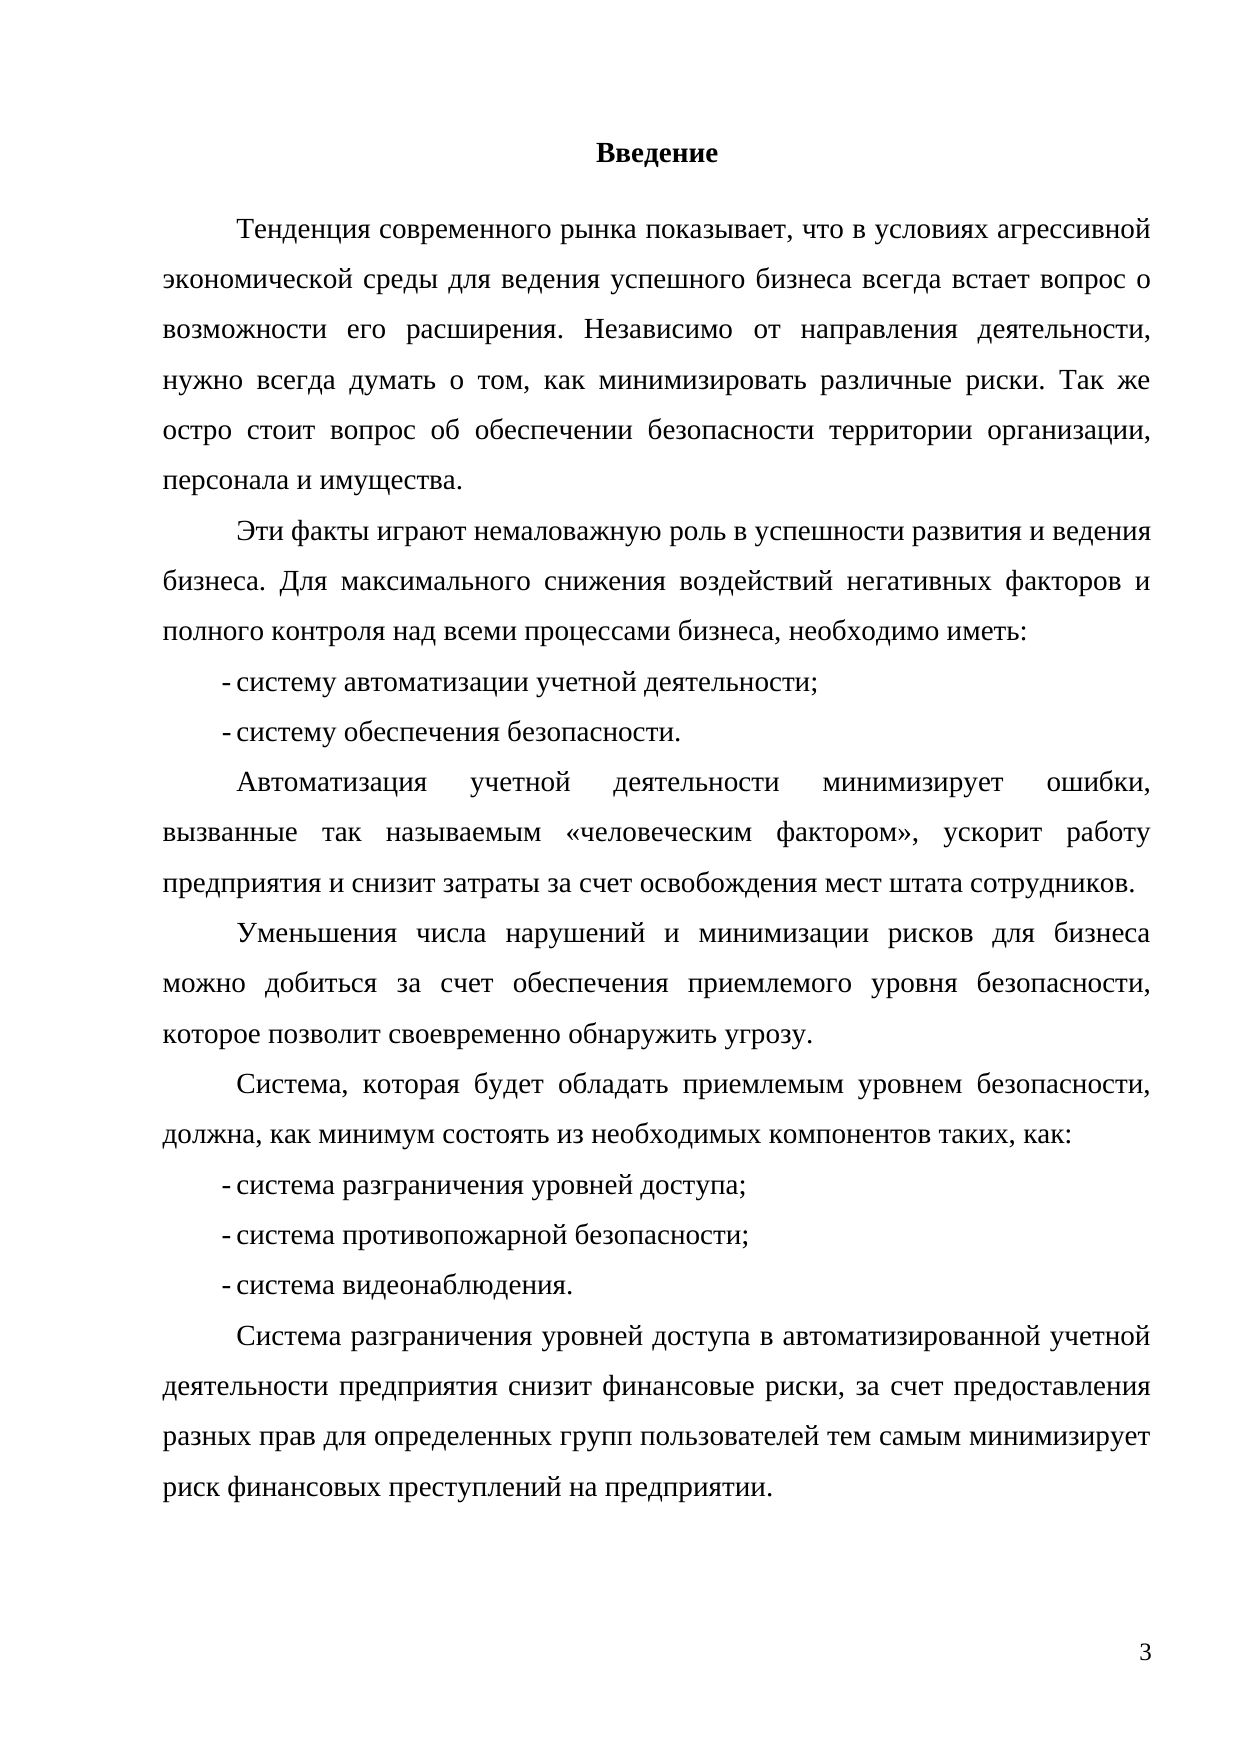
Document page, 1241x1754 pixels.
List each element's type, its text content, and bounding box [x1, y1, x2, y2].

list система разграничения уровней доступа; [162, 1167, 1152, 1200]
text Эти факты играют немаловажную роль в успешности развития и ведения бизнеса. Для максимального снижения воздействий негативных факторов и полного контроля над всеми процессами бизнеса, необходимо иметь: [162, 513, 1152, 647]
text Тенденция современного рынка показывает, что в условиях агрессивной экономической среды для ведения успешного бизнеса всегда встает вопрос о возможности его расширения. Независимо от направления деятельности, нужно всегда думать о том, как минимизировать различные риски. Так же остро стоит вопрос об обеспечении безопасности территории организации, персонала и имущества. [162, 211, 1152, 496]
text Автоматизация учетной деятельности минимизирует ошибки, вызванные так называемым «человеческим фактором», ускорит работу предприятия и снизит затраты за счет освобождения мест штата сотрудников. [162, 764, 1152, 898]
list систему автоматизации учетной деятельности; [192, 664, 1152, 697]
text Система разграничения уровней доступа в автоматизированной учетной деятельности предприятия снизит финансовые риски, за счет предоставления разных прав для определенных групп пользователей тем самым минимизирует риск финансовых преступлений на предприятии. [162, 1318, 1152, 1502]
text Система, которая будет обладать приемлемым уровнем безопасности, должна, как минимум состоять из необходимых компонентов таких, как: [162, 1066, 1152, 1150]
list систему обеспечения безопасности. [207, 714, 1152, 747]
subtitle Введение [162, 136, 1152, 169]
text Уменьшения числа нарушений и минимизации рисков для бизнеса можно добиться за счет обеспечения приемлемого уровня безопасности, которое позволит своевременно обнаружить угрозу. [162, 915, 1152, 1049]
list система противопожарной безопасности; [162, 1217, 1152, 1251]
list система видеонаблюдения. [162, 1267, 1152, 1301]
